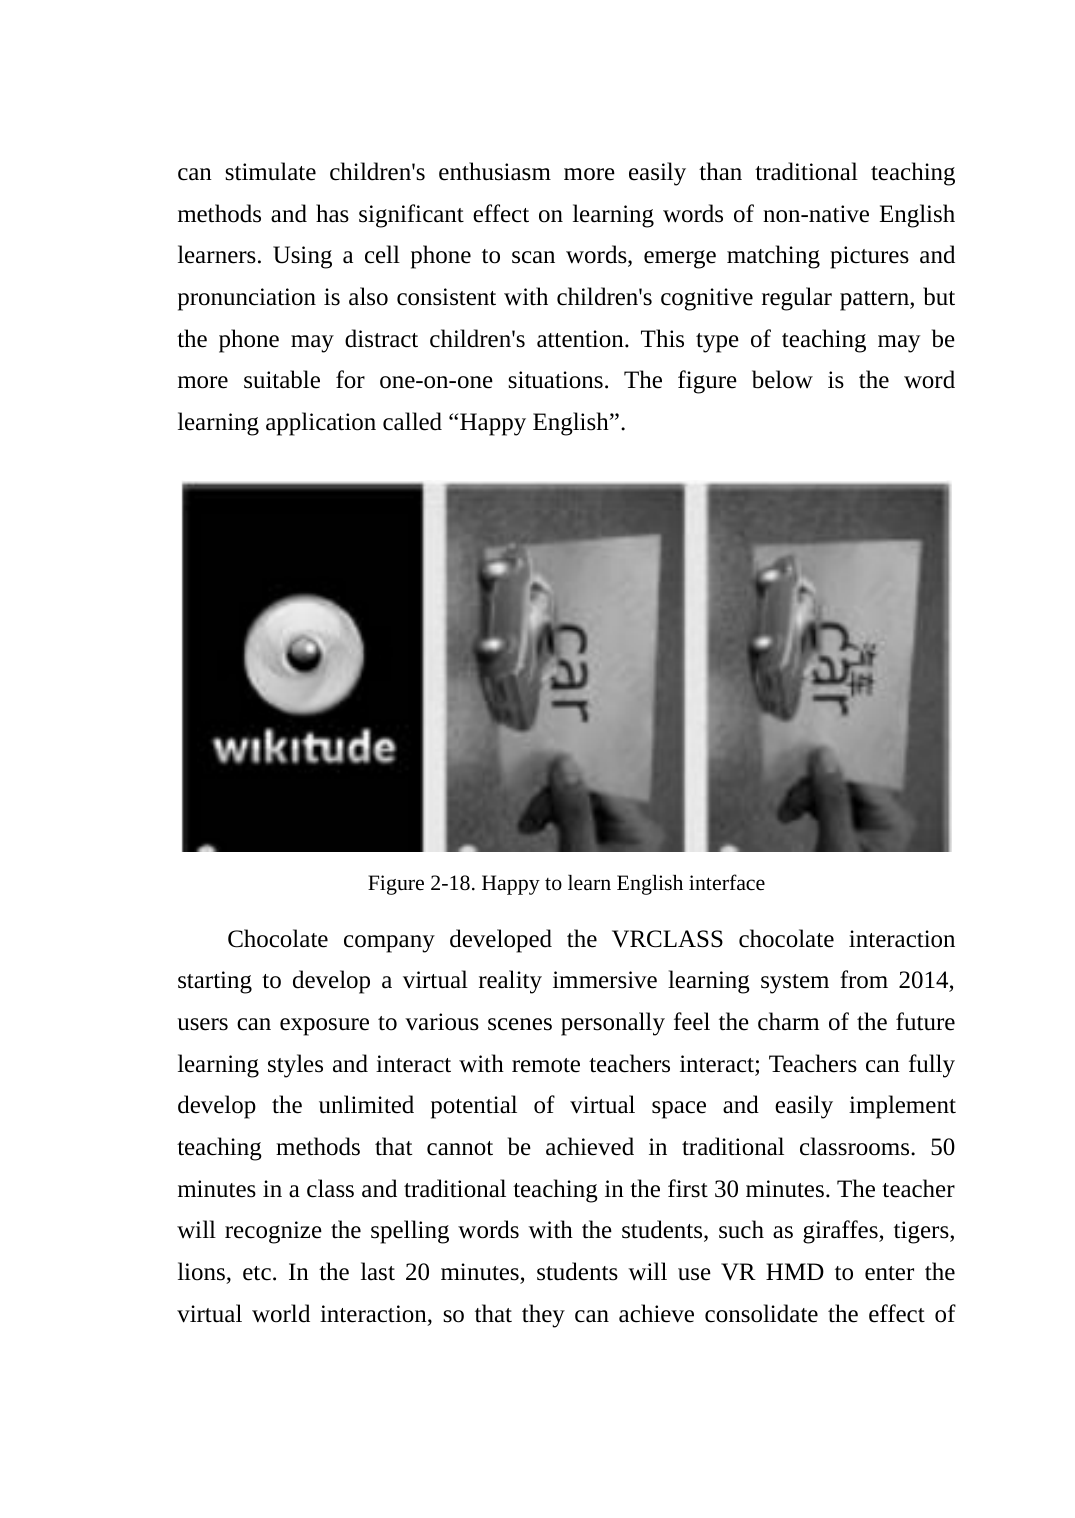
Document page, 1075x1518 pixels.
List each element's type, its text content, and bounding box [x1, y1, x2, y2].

text Figure 2-18. Happy to learn English interface [177, 870, 956, 895]
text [177, 914, 956, 1331]
picture [181, 480, 952, 852]
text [177, 147, 956, 439]
